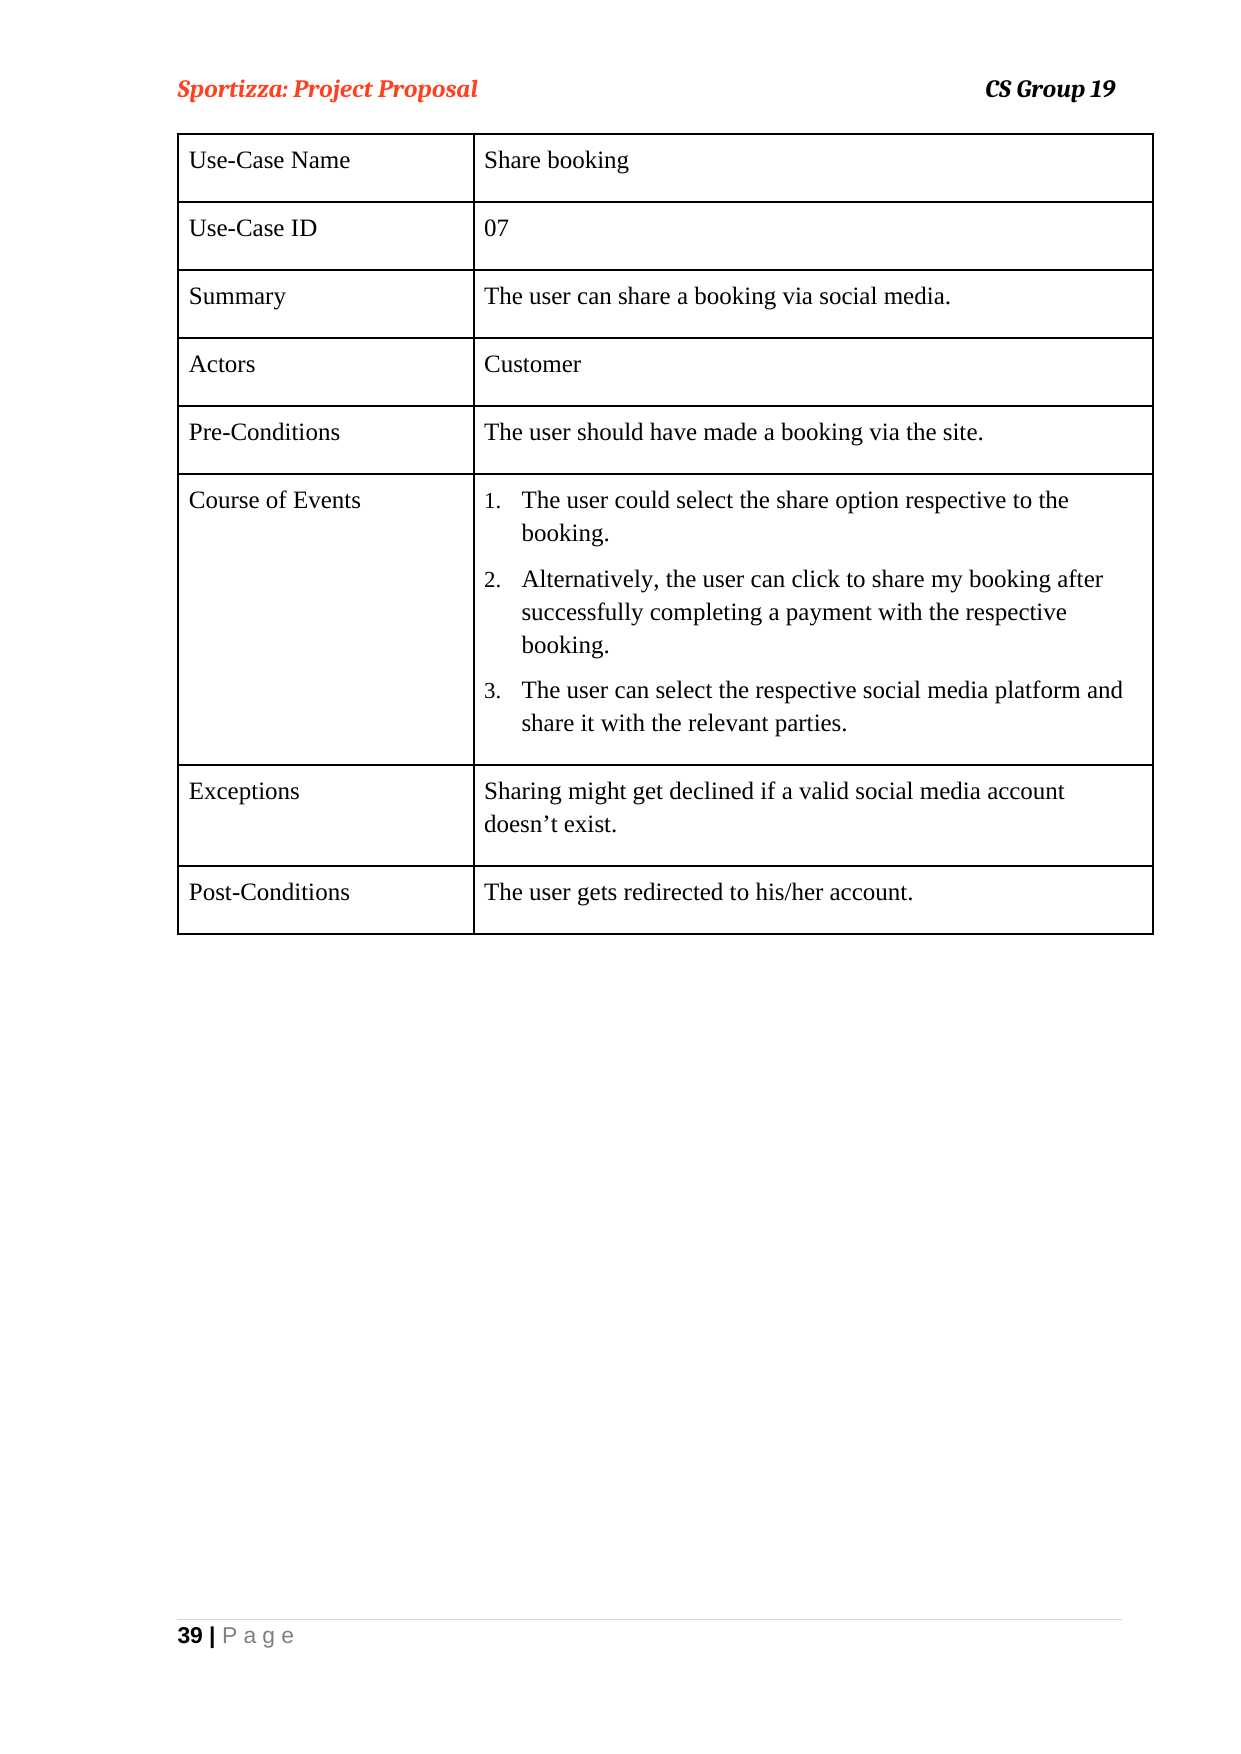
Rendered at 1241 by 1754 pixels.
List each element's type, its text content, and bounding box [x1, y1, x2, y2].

table_header Use-Case Name [179, 135, 473, 201]
table_header Share booking [475, 135, 1152, 201]
table_cell The user could select the share option respective to the booking. Alternatively, the user can click to share my booking after successfully completing a payment with the respective booking. The user can select the respective social media platform and share it with the relevant parties. [475, 475, 1152, 764]
table_cell 07 [475, 203, 1152, 268]
table_cell Summary [179, 271, 473, 337]
table_cell Exceptions [179, 766, 473, 865]
table_cell The user gets redirected to his/her account. [475, 867, 1152, 933]
table_cell The user can share a booking via social media. [475, 271, 1152, 337]
table_cell Sharing might get declined if a valid social media account doesn’t exist. [475, 766, 1152, 865]
table_cell Course of Events [179, 475, 473, 764]
table_cell Use-Case ID [179, 203, 473, 268]
table_cell Pre-Conditions [179, 407, 473, 473]
table_cell Customer [475, 339, 1152, 404]
table_cell Actors [179, 339, 473, 404]
table_cell The user should have made a booking via the site. [475, 407, 1152, 473]
table_cell Post-Conditions [179, 867, 473, 933]
